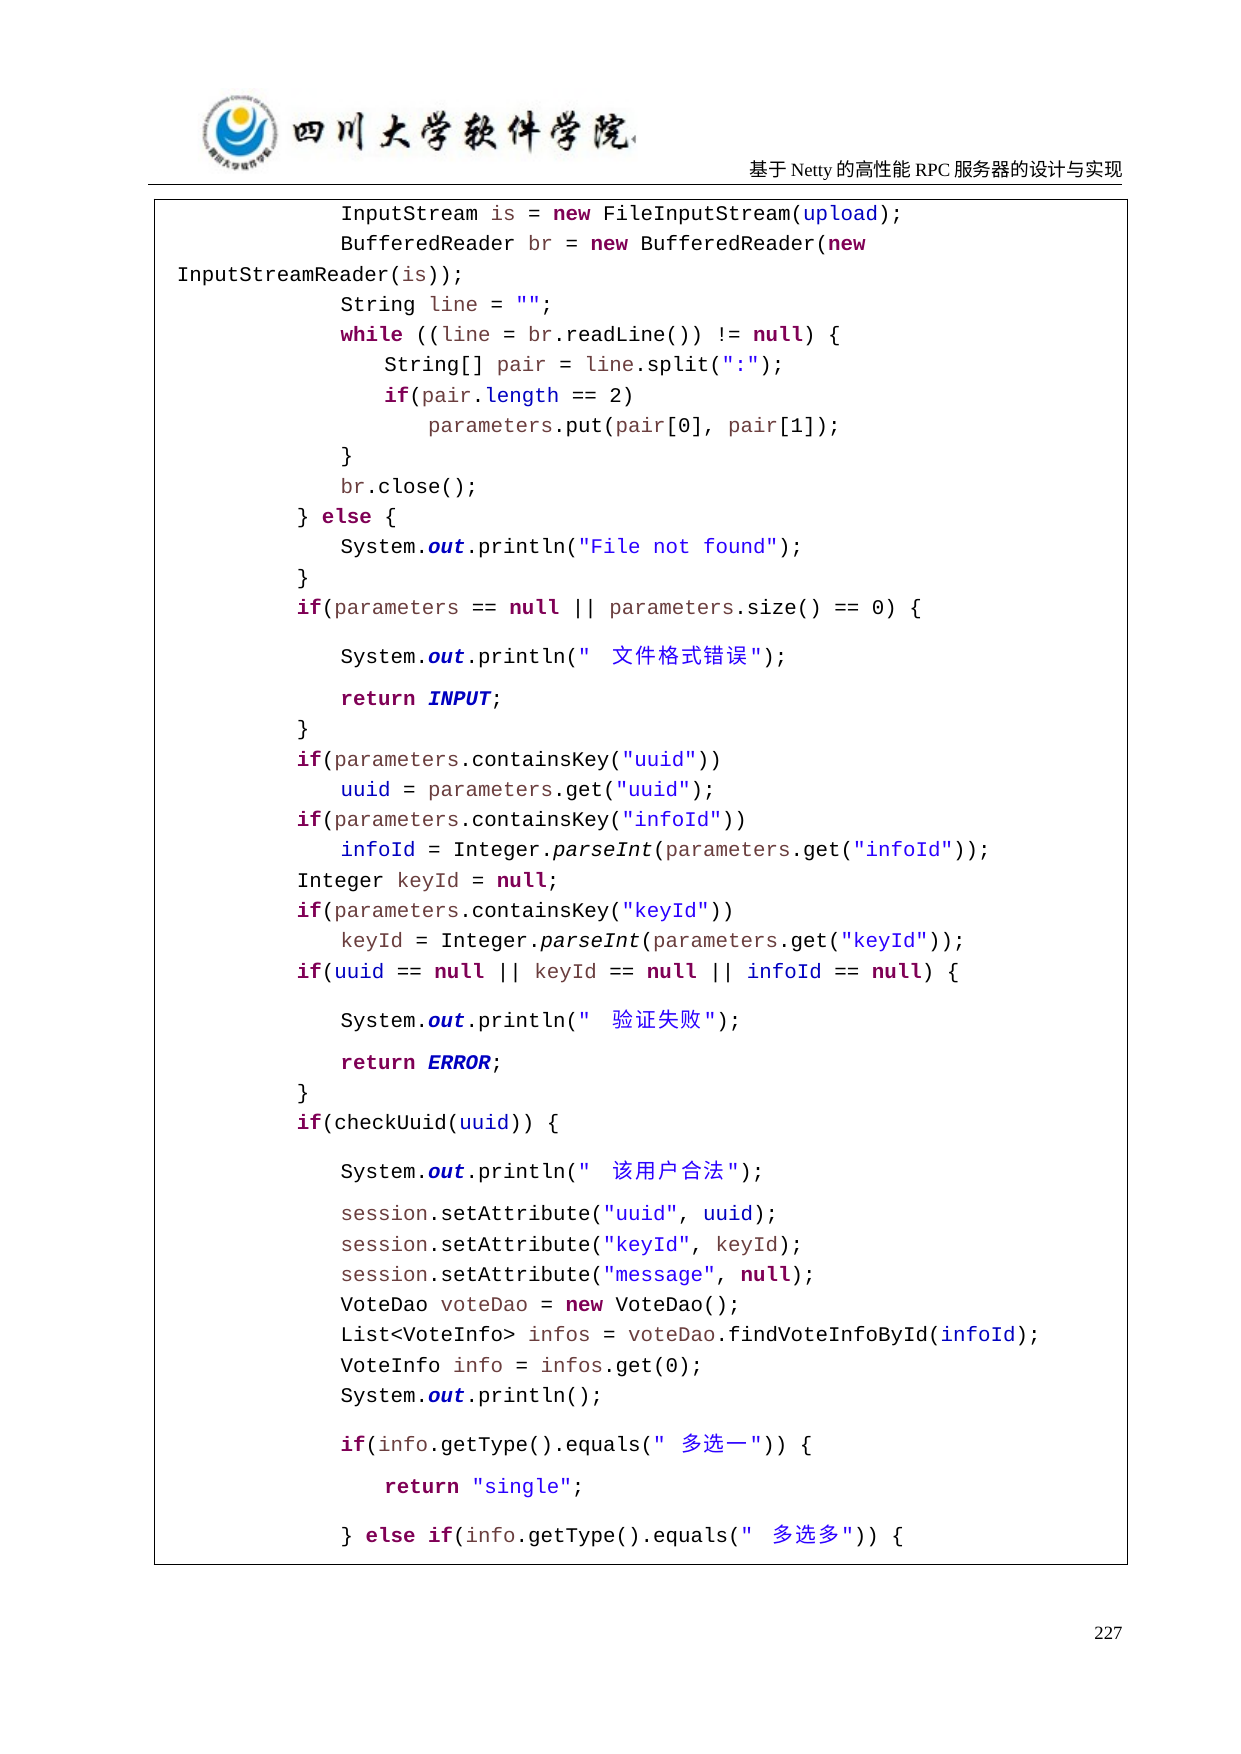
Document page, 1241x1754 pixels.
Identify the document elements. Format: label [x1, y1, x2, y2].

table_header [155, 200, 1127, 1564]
picture [197, 88, 639, 177]
